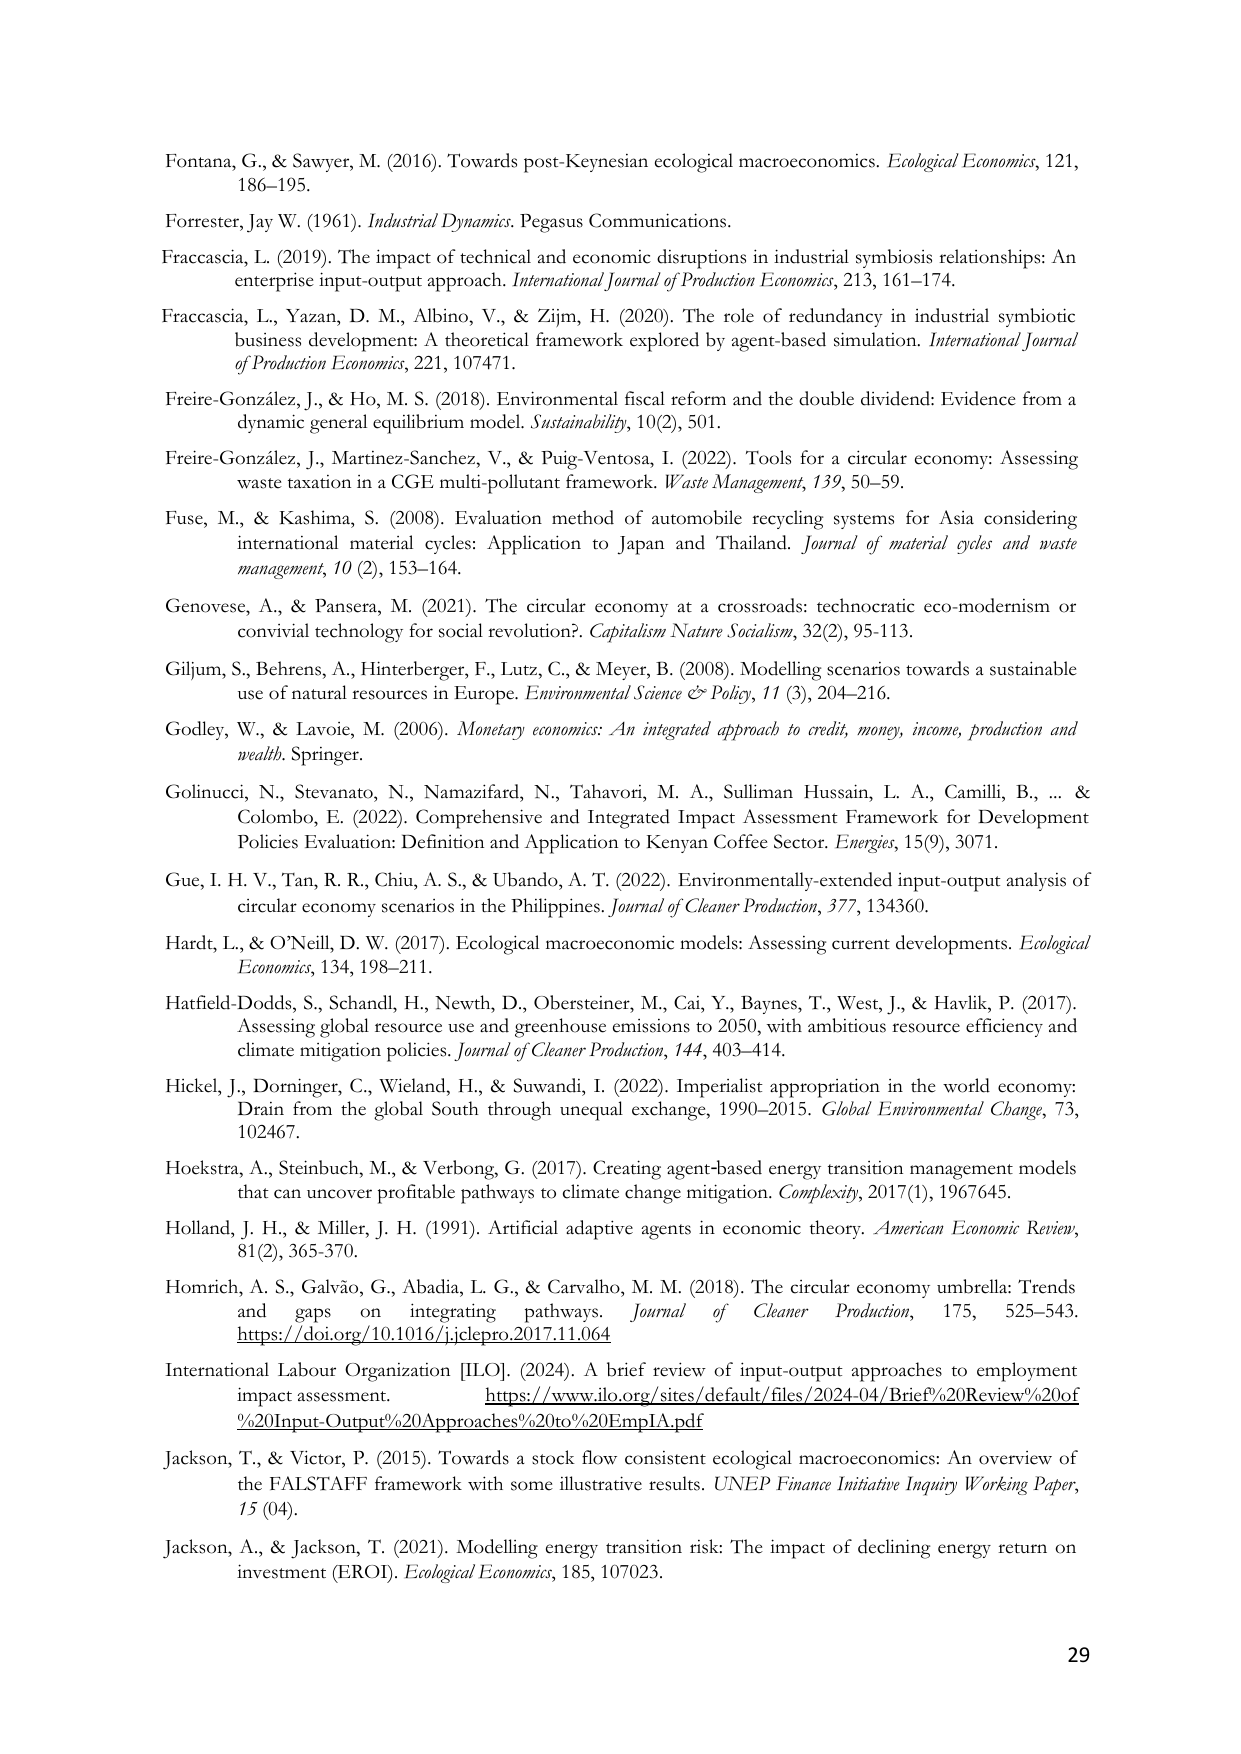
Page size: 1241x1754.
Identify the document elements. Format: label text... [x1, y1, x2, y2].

text Fraccascia, L., Yazan, D. M., Albino, V., & Zijm, H. (2020). The role of redundancy in industrial symbiotic business development: A theoretical framework explored by agent-based simulation. International Journal of Production Economics, 221, 107471. [161, 305, 1078, 375]
text Forrester, Jay W. (1961). Industrial Dynamics. Pegasus Communications. [165, 209, 1078, 233]
text Fraccascia, L. (2019). The impact of technical and economic disruptions in industrial symbiosis relationships: An enterprise input-output approach. International Journal of Production Economics, 213, 161–174. [161, 245, 1078, 292]
text Freire-González, J., Martinez-Sanchez, V., & Puig-Ventosa, I. (2022). Tools for a circular economy: Assessing waste taxation in a CGE multi-pollutant framework. Waste Management, 139, 50–59. [165, 447, 1078, 494]
text Genovese, A., & Pansera, M. (2021). The circular economy at a crossroads: technocratic eco-modernism or convivial technology for social revolution?. Capitalism Nature Socialism, 32(2), 95-113. [165, 595, 1078, 643]
text Giljum, S., Behrens, A., Hinterberger, F., Lutz, C., & Meyer, B. (2008). Modelling scenarios towards a sustainable use of natural resources in Europe. Environmental Science & Policy, 11 (3), 204–216. [165, 658, 1078, 705]
text Godley, W., & Lavoie, M. (2006). Monetary economics: An integrated approach to credit, money, income, production and wealth. Springer. [165, 717, 1078, 766]
text Fuse, M., & Kashima, S. (2008). Evaluation method of automobile recycling systems for Asia considering international material cycles: Application to Japan and Thailand. Journal of material cycles and waste management, 10 (2), 153–164. [165, 506, 1078, 580]
text Hardt, L., & O’Neill, D. W. (2017). Ecological macroeconomic models: Assessing current developments. Ecological Economics, 134, 198–211. [165, 932, 1090, 979]
text International Labour Organization [ILO]. (2024). A brief review of input-output approaches to employment impact assessment. https://www.ilo.org/sites/default/files/2024-04/Brief%20Review%20of%20Input-Output%20Approaches%20to%20EmpIA.pdf [165, 1358, 1079, 1432]
text Freire-González, J., & Ho, M. S. (2018). Environmental fiscal reform and the double dividend: Evidence from a dynamic general equilibrium model. Sustainability, 10(2), 501. [165, 387, 1078, 434]
text Jackson, A., & Jackson, T. (2021). Modelling energy transition risk: The impact of declining energy return on investment (EROI). Ecological Economics, 185, 107023. [165, 1535, 1079, 1584]
text Gue, I. H. V., Tan, R. R., Chiu, A. S., & Ubando, A. T. (2022). Environmentally-extended input-output analysis of circular economy scenarios in the Philippines. Journal of Cleaner Production, 377, 134360. [165, 892, 1090, 917]
text Jackson, T., & Victor, P. (2015). Towards a stock flow consistent ecological macroeconomics: An overview of the FALSTAFF framework with some illustrative results. UNEP Finance Initiative Inquiry Working Paper, 15 (04). [165, 1447, 1079, 1521]
text Homrich, A. S., Galvão, G., Abadia, L. G., & Carvalho, M. M. (2018). The circular economy umbrella: Trends and gaps on integrating pathways. Journal of Cleaner Production, 175, 525–543. https://doi.org/10.1016/j.jclepro.2017.11.064 [165, 1276, 1078, 1346]
text Golinucci, N., Stevanato, N., Namazifard, N., Tahavori, M. A., Sulliman Hussain, L. A., Camilli, B., ... & Colombo, E. (2022). Comprehensive and Integrated Impact Assessment Framework for Development Policies Evaluation: Definition and Application to Kenyan Coffee Sector. Energies, 15(9), 3071. [165, 780, 1090, 854]
text Hatfield-Dodds, S., Schandl, H., Newth, D., Obersteiner, M., Cai, Y., Baynes, T., West, J., & Havlik, P. (2017). Assessing global resource use and greenhouse emissions to 2050, with ambitious resource efficiency and climate mitigation policies. Journal of Cleaner Production, 144, 403–414. [165, 991, 1078, 1062]
text Hickel, J., Dorninger, C., Wieland, H., & Suwandi, I. (2022). Imperialist appropriation in the world economy: Drain from the global South through unequal exchange, 1990–2015. Global Environmental Change, 73, 102467. [165, 1074, 1078, 1144]
text Holland, J. H., & Miller, J. H. (1991). Artificial adaptive agents in economic theory. American Economic Review, 81(2), 365-370. [165, 1216, 1078, 1263]
text Fontana, G., & Sawyer, M. (2016). Towards post-Keynesian ecological macroeconomics. Ecological Economics, 121, 186–195. [165, 150, 1078, 197]
text Hoekstra, A., Steinbuch, M., & Verbong, G. (2017). Creating agent‐based energy transition management models that can uncover profitable pathways to climate change mitigation. Complexity, 2017(1), 1967645. [165, 1157, 1078, 1204]
